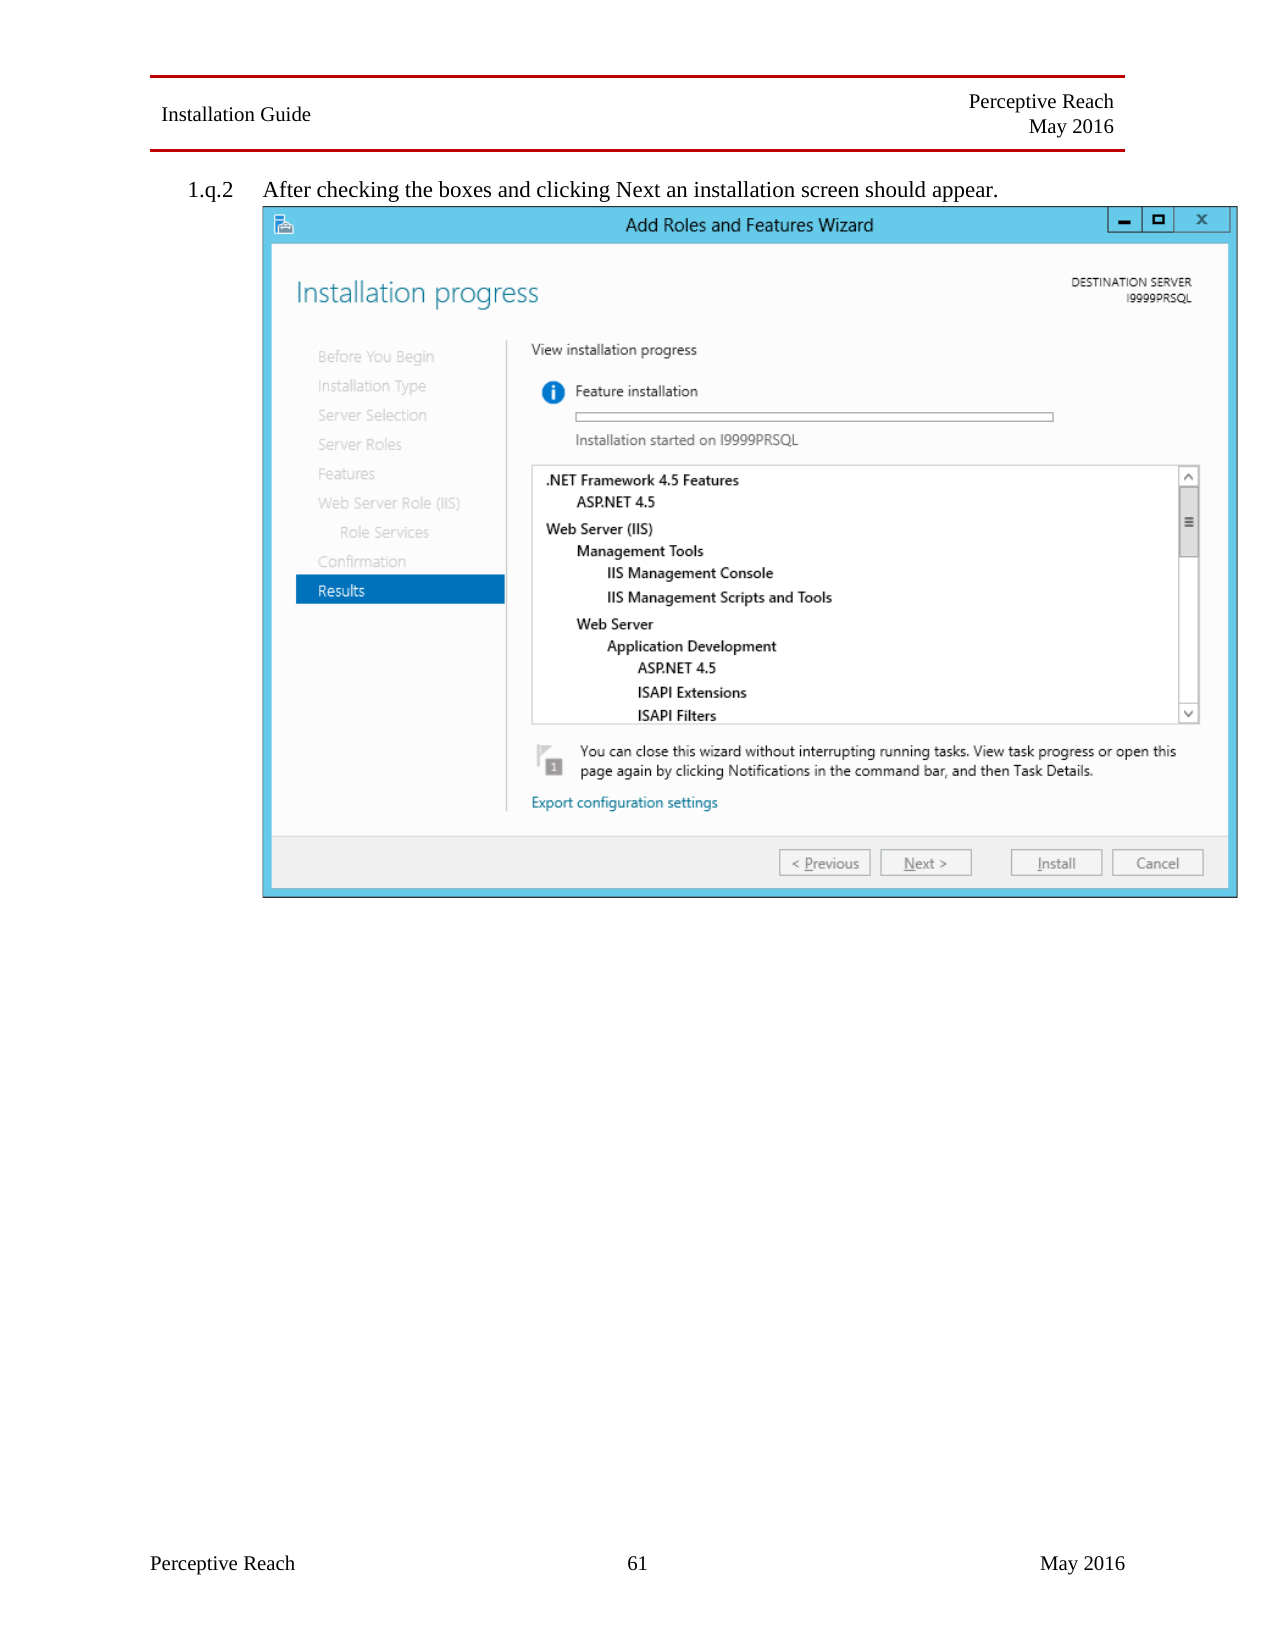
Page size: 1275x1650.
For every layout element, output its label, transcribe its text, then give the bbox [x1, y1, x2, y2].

picture [262, 206, 1238, 898]
